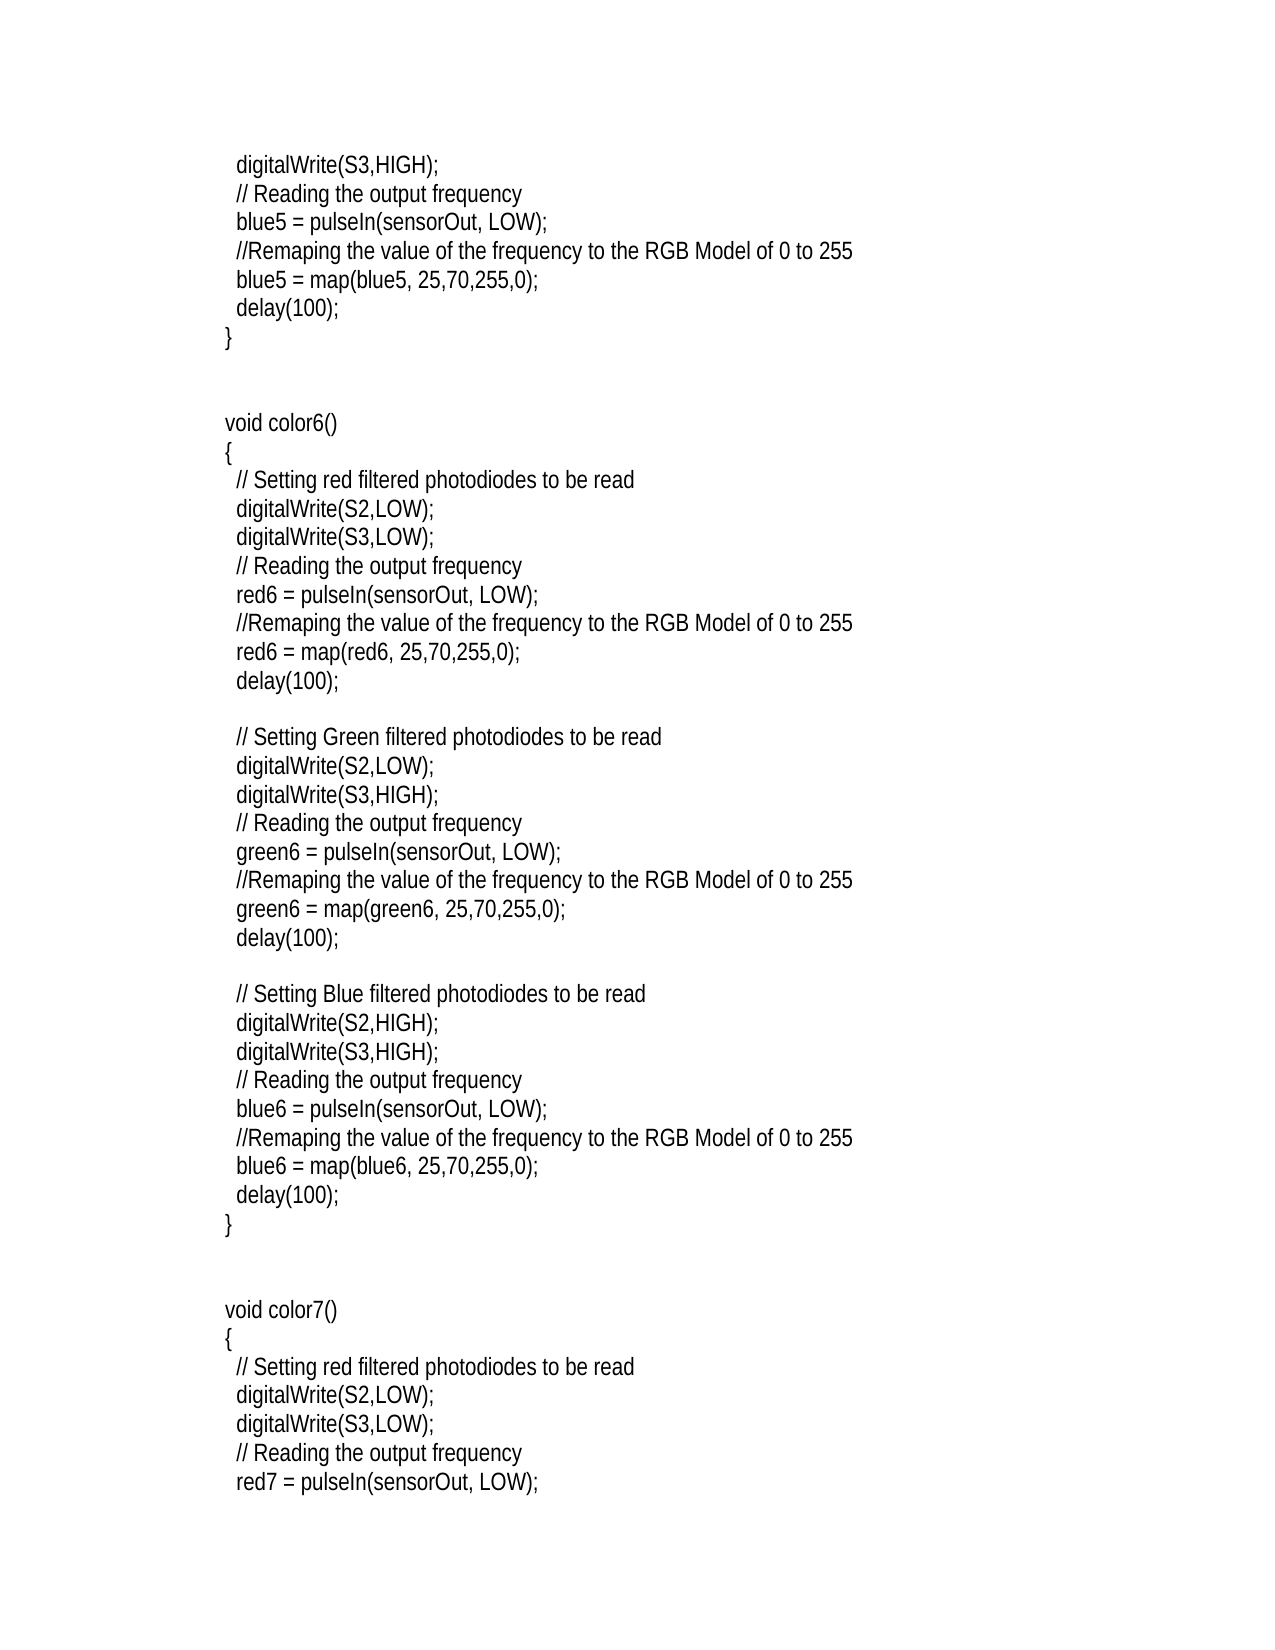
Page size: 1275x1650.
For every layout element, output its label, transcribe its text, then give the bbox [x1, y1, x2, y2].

text delay(100); [225, 666, 1125, 694]
text // Reading the output frequency [225, 179, 1125, 207]
text digitalWrite(S2,LOW); [225, 494, 1125, 522]
text } [225, 322, 1125, 351]
text // Setting Blue filtered photodiodes to be read [225, 979, 1125, 1008]
text green6 = pulseIn(sensorOut, LOW); [225, 837, 1125, 866]
text // Reading the output frequency [225, 1438, 1125, 1466]
text void color6() [225, 408, 1125, 436]
text // Setting red filtered photodiodes to be read [225, 465, 1125, 494]
text blue6 = pulseIn(sensorOut, LOW); [225, 1094, 1125, 1123]
text red7 = pulseIn(sensorOut, LOW); [225, 1466, 1125, 1495]
text red6 = pulseIn(sensorOut, LOW); [225, 580, 1125, 608]
text // Reading the output frequency [225, 808, 1125, 837]
text { [225, 1323, 1125, 1352]
text //Remaping the value of the frequency to the RGB Model of 0 to 255 [225, 866, 1125, 894]
text digitalWrite(S3,HIGH); [225, 1037, 1125, 1065]
text digitalWrite(S2,LOW); [225, 751, 1125, 779]
text delay(100); [225, 923, 1125, 951]
text blue5 = map(blue5, 25,70,255,0); [225, 264, 1125, 293]
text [225, 236, 1125, 264]
text { [225, 436, 1125, 465]
text digitalWrite(S3,LOW); [225, 1409, 1125, 1438]
text digitalWrite(S3,HIGH); [225, 779, 1125, 808]
text // Reading the output frequency [225, 1065, 1125, 1094]
text // Setting red filtered photodiodes to be read [225, 1352, 1125, 1381]
text digitalWrite(S3,LOW); [225, 522, 1125, 551]
text blue5 = pulseIn(sensorOut, LOW); [225, 207, 1125, 236]
text //Remaping the value of the frequency to the RGB Model of 0 to 255 [225, 608, 1125, 637]
text // Setting Green filtered photodiodes to be read [225, 722, 1125, 751]
text digitalWrite(S2,LOW); [225, 1381, 1125, 1409]
text blue6 = map(blue6, 25,70,255,0); [225, 1151, 1125, 1180]
text delay(100); [225, 293, 1125, 322]
text green6 = map(green6, 25,70,255,0); [225, 894, 1125, 923]
text void color7() [225, 1294, 1125, 1323]
text // Reading the output frequency [225, 551, 1125, 580]
text digitalWrite(S3,HIGH); [225, 150, 1125, 179]
text red6 = map(red6, 25,70,255,0); [225, 637, 1125, 666]
text digitalWrite(S2,HIGH); [225, 1008, 1125, 1037]
text delay(100); [225, 1180, 1125, 1209]
text //Remaping the value of the frequency to the RGB Model of 0 to 255 [225, 1123, 1125, 1151]
text } [225, 1209, 1125, 1237]
